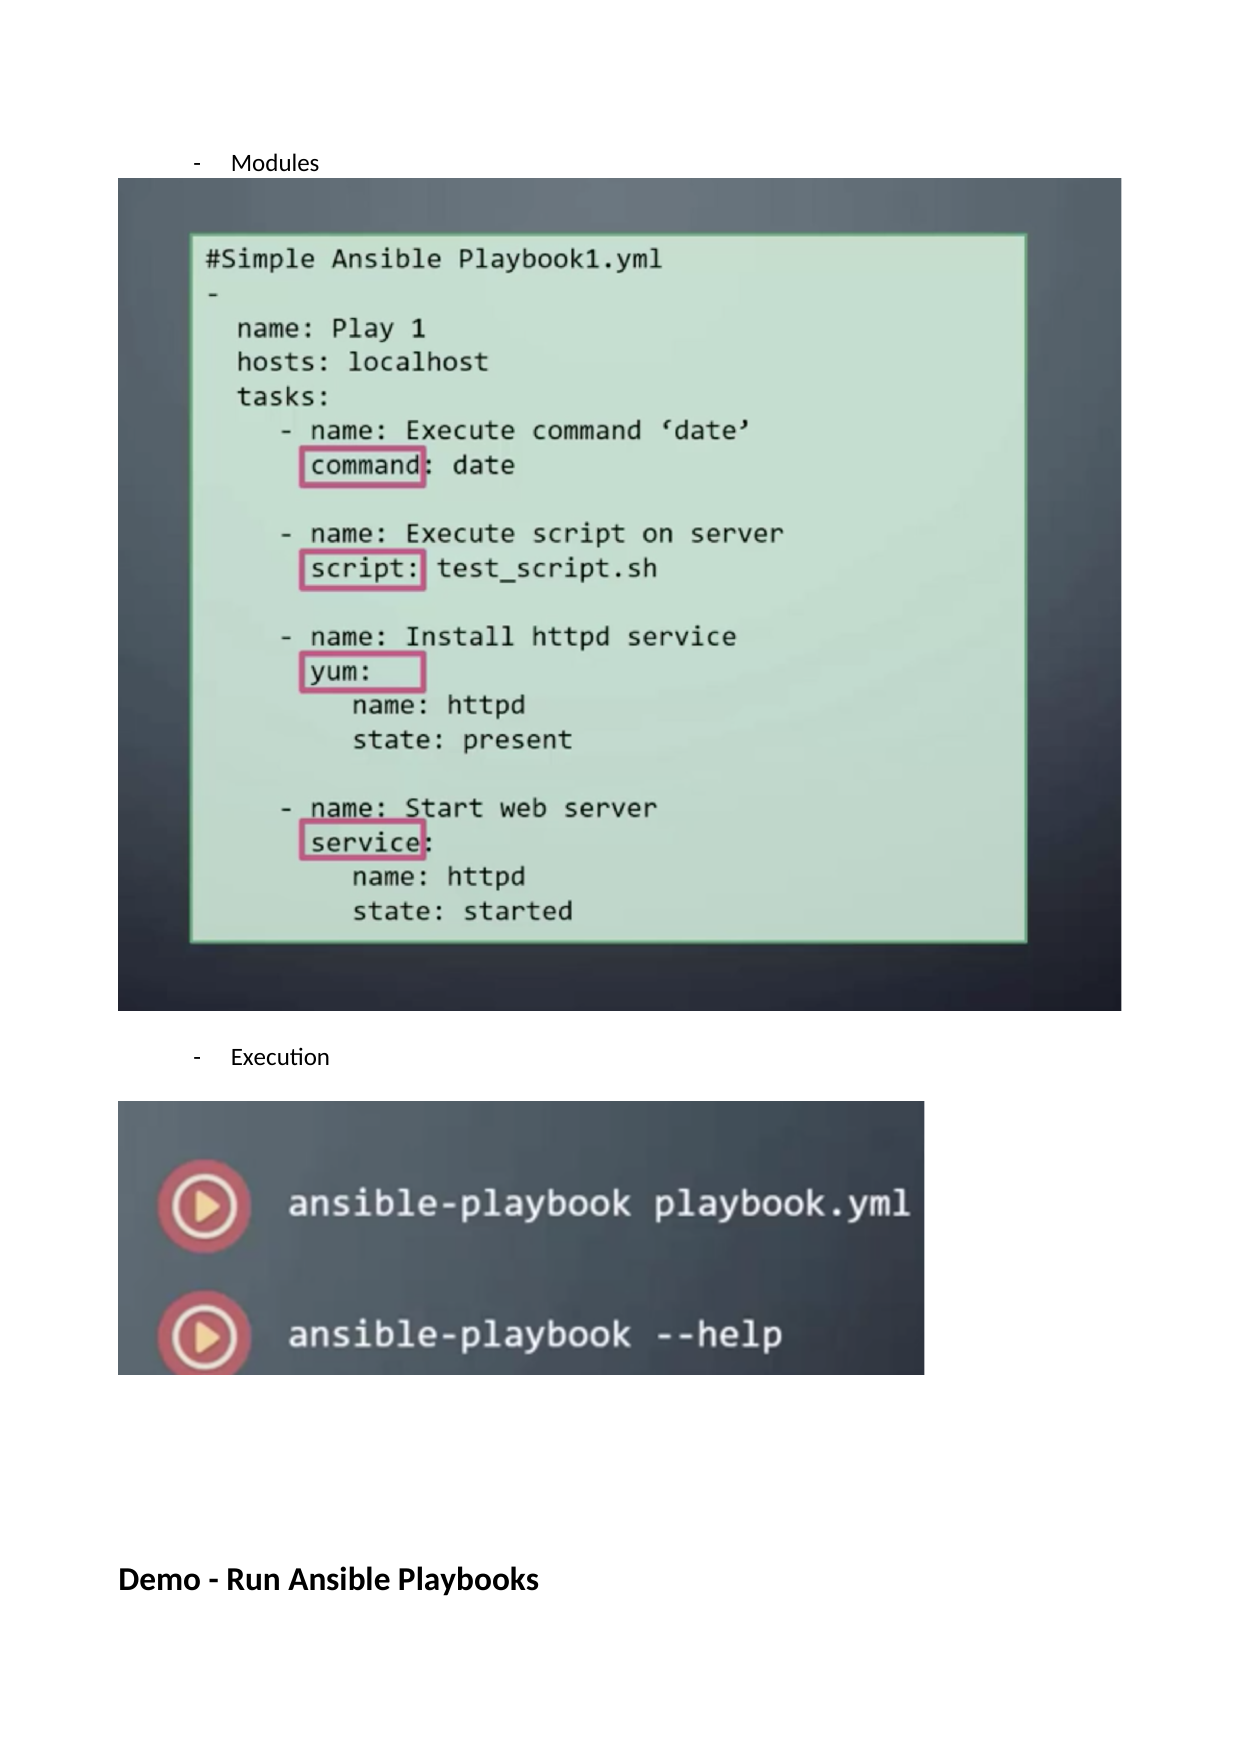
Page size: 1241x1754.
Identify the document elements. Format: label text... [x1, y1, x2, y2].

picture [118, 178, 1122, 1011]
picture [118, 1101, 925, 1375]
text Demo - Run Ansible Playbooks [118, 1558, 1122, 1598]
list Execution [193, 1041, 1122, 1071]
list Modules [193, 148, 1122, 178]
